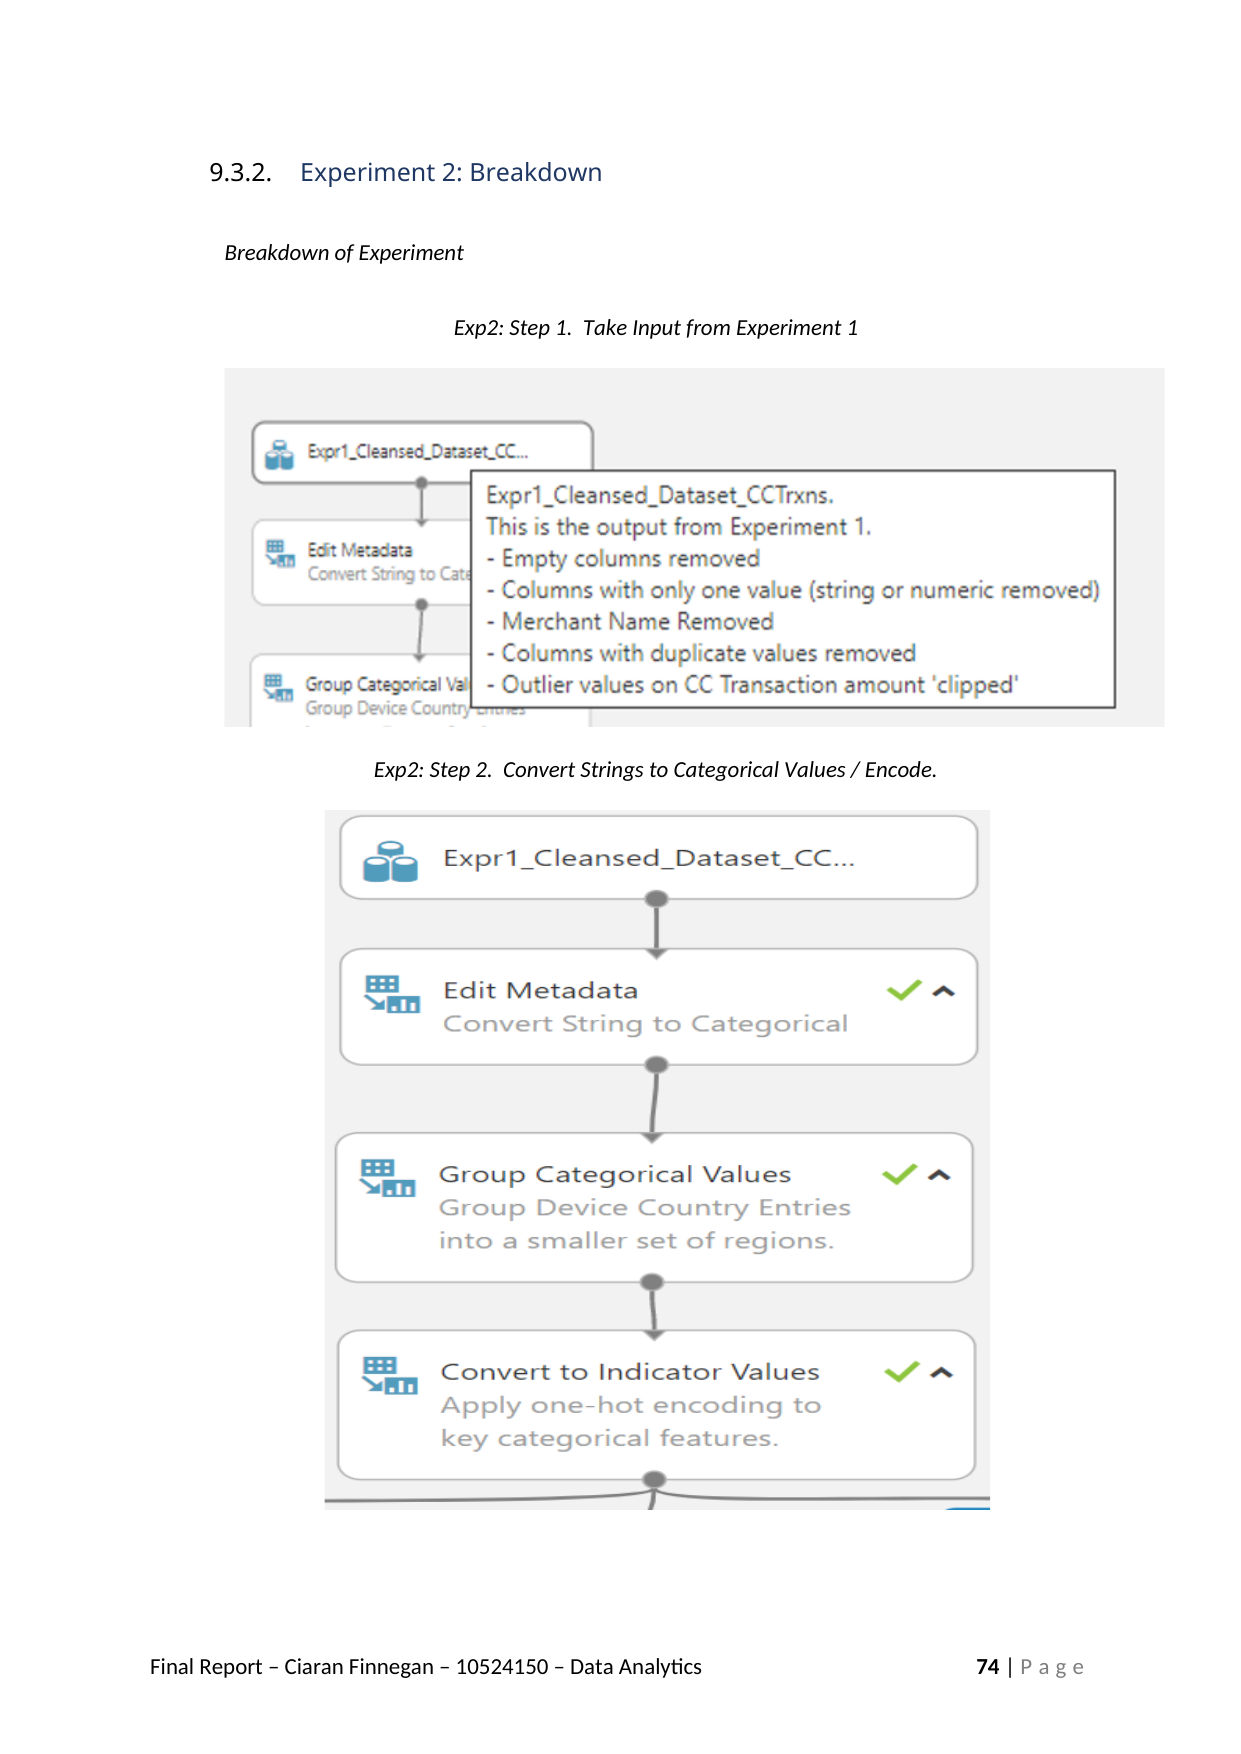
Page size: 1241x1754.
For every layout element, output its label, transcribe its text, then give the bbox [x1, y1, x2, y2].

picture [224, 368, 1165, 727]
subtitle Experiment 2: Breakdown [209, 154, 1090, 188]
text Exp2: Step 2. Convert Strings to Categorical Values / Encode. [224, 755, 1090, 783]
picture [324, 810, 990, 1510]
text Exp2: Step 1. Take Input from Experiment 1 [224, 313, 1090, 341]
text Breakdown of Experiment [224, 238, 1090, 266]
